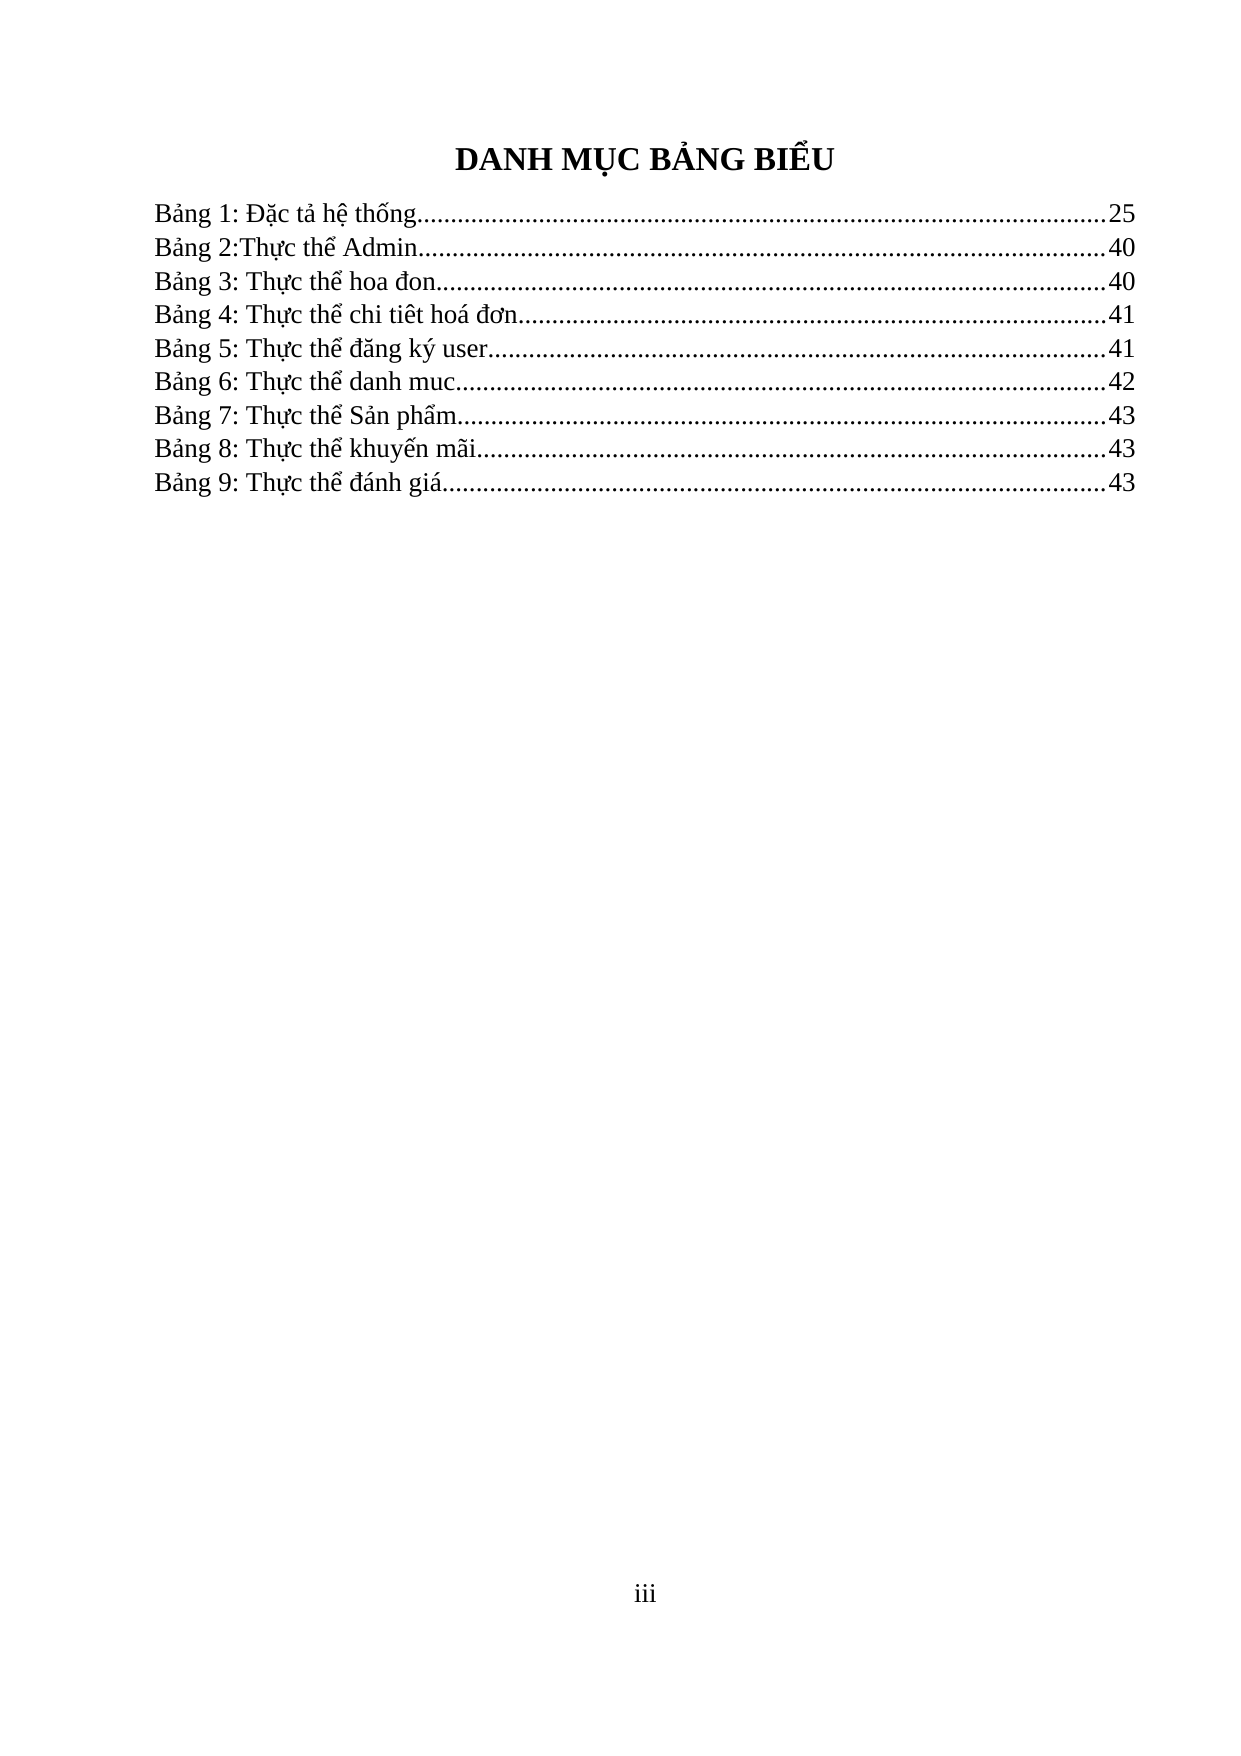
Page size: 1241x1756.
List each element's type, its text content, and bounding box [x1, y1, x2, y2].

text Bảng 9: Thực thể đánh giá 43 [154, 466, 1136, 497]
text Bảng 4: Thực thể chi tiêt hoá đơn 41 [154, 298, 1136, 329]
text Bảng 7: Thực thể Sản phẩm 43 [154, 399, 1136, 430]
subtitle DANH MỤC BẢNG BIỂU [154, 139, 1136, 178]
text Bảng 1: Đặc tả hệ thống 25 [154, 198, 1136, 229]
text Bảng 8: Thực thể khuyến mãi 43 [154, 432, 1136, 463]
text Bảng 3: Thực thể hoa đon 40 [154, 265, 1136, 296]
text Bảng 5: Thực thể đăng ký user 41 [154, 332, 1136, 363]
text Bảng 2:Thực thể Admin 40 [154, 231, 1136, 262]
text Bảng 6: Thực thể danh muc 42 [154, 365, 1136, 396]
